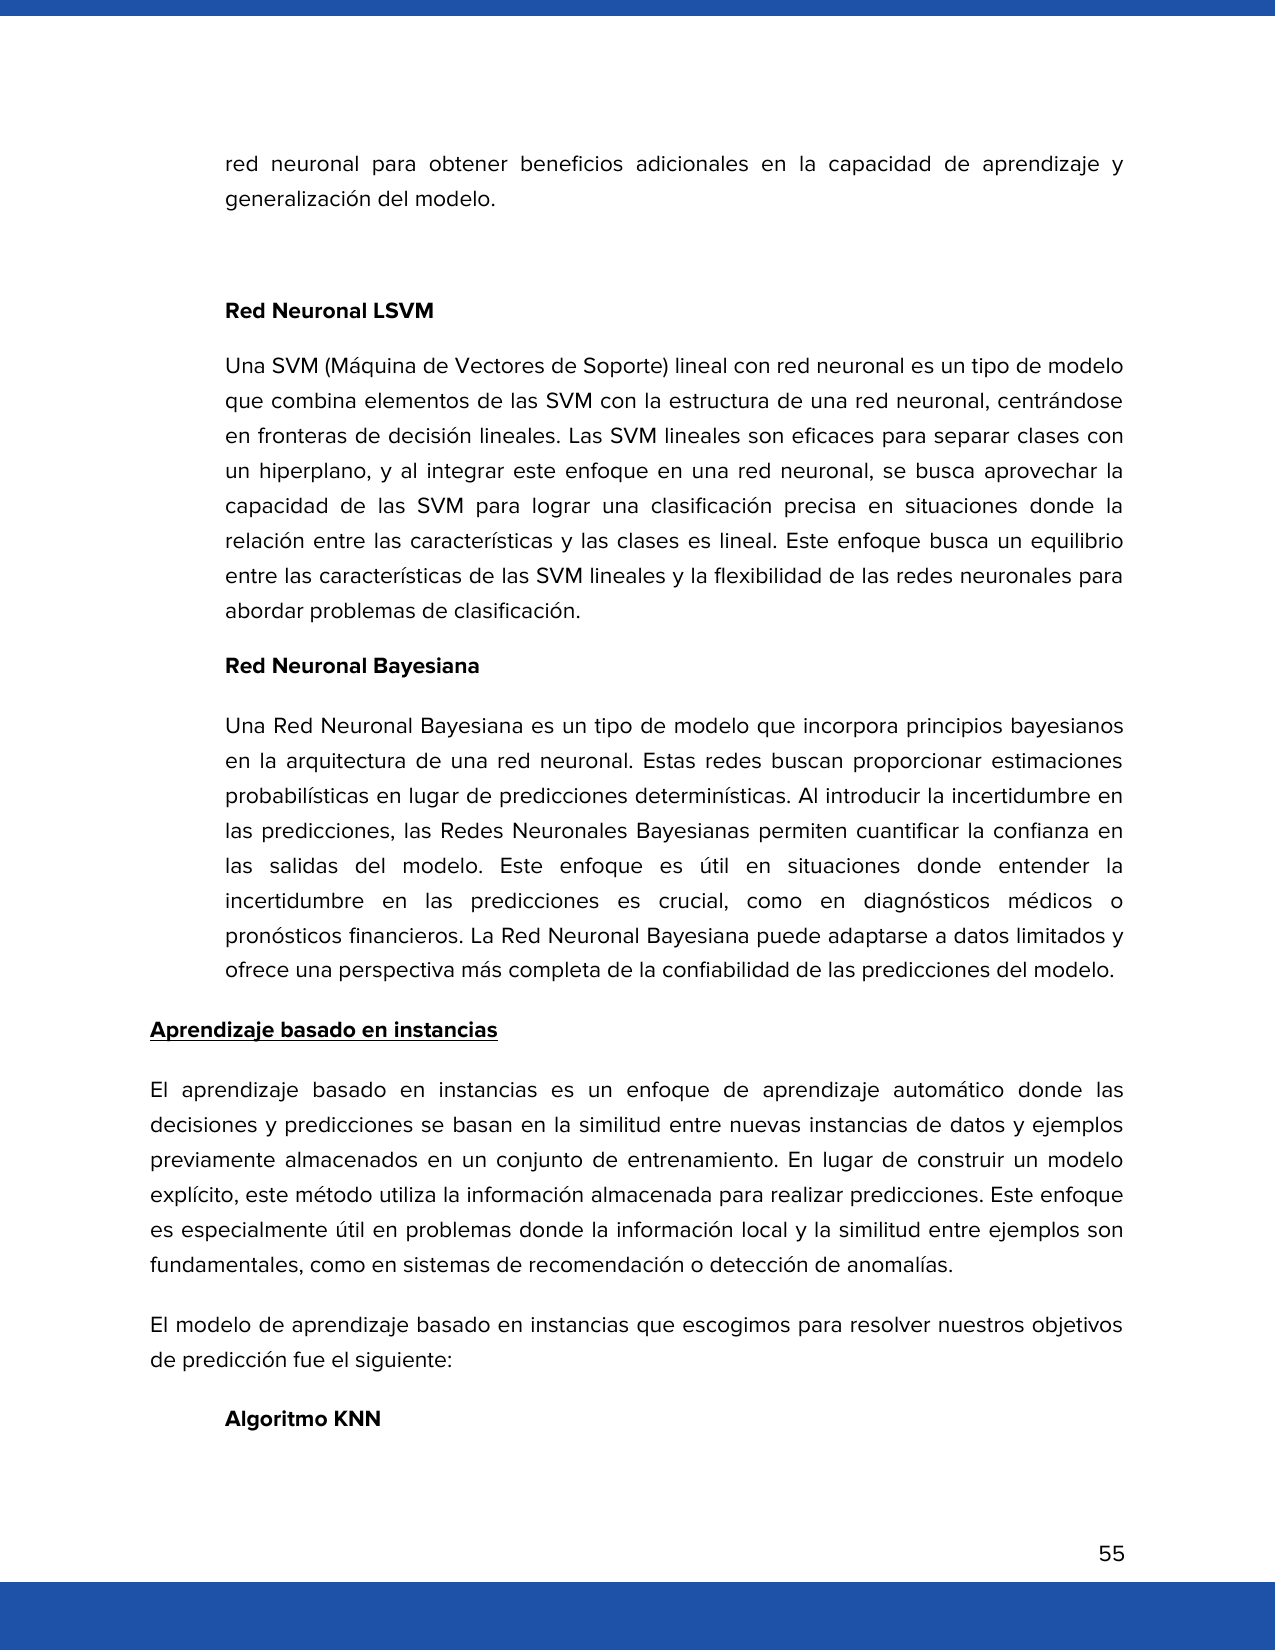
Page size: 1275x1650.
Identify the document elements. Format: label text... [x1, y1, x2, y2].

text Red Neuronal Bayesiana [225, 653, 1125, 681]
picture [0, 1582, 1275, 1650]
text Una SVM (Máquina de Vectores de Soporte) lineal con red neuronal es un tipo de modelo que combina elementos de las SVM con la estructura de una red neuronal, centrándose en fronteras de decisión lineales. Las SVM lineales son eficaces para separar clases con un hiperplano, y al integrar este enfoque en una red neuronal, se busca aprovechar la capacidad de las SVM para lograr una clasificación precisa en situaciones donde la relación entre las características y las clases es lineal. Este enfoque busca un equilibrio entre las características de las SVM lineales y la flexibilidad de las redes neuronales para abordar problemas de clasificación. [225, 353, 1125, 625]
text Aprendizaje basado en instancias [150, 1017, 1125, 1045]
text Algoritmo KNN [225, 1406, 1125, 1434]
text El aprendizaje basado en instancias es un enfoque de aprendizaje automático donde las decisiones y predicciones se basan en la similitud entre nuevas instancias de datos y ejemplos previamente almacenados en un conjunto de entrenamiento. En lugar de construir un modelo explícito, este método utiliza la información almacenada para realizar predicciones. Este enfoque es especialmente útil en problemas donde la información local y la similitud entre ejemplos son fundamentales, como en sistemas de recomendación o detección de anomalías. [150, 1077, 1125, 1279]
text Una Red Neuronal Bayesiana es un tipo de modelo que incorpora principios bayesianos en la arquitectura de una red neuronal. Estas redes buscan proporcionar estimaciones probabilísticas en lugar de predicciones determinísticas. Al introducir la incertidumbre en las predicciones, las Redes Neuronales Bayesianas permiten cuantificar la confianza en las salidas del modelo. Este enfoque es útil en situaciones donde entender la incertidumbre en las predicciones es crucial, como en diagnósticos médicos o pronósticos financieros. La Red Neuronal Bayesiana puede adaptarse a datos limitados y ofrece una perspectiva más completa de la confiabilidad de las predicciones del modelo. [225, 713, 1125, 985]
text El modelo de aprendizaje basado en instancias que escogimos para resolver nuestros objetivos de predicción fue el siguiente: [150, 1311, 1125, 1374]
picture [0, 0, 1275, 16]
text Red Neuronal LSVM [225, 297, 1125, 325]
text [225, 151, 1125, 213]
